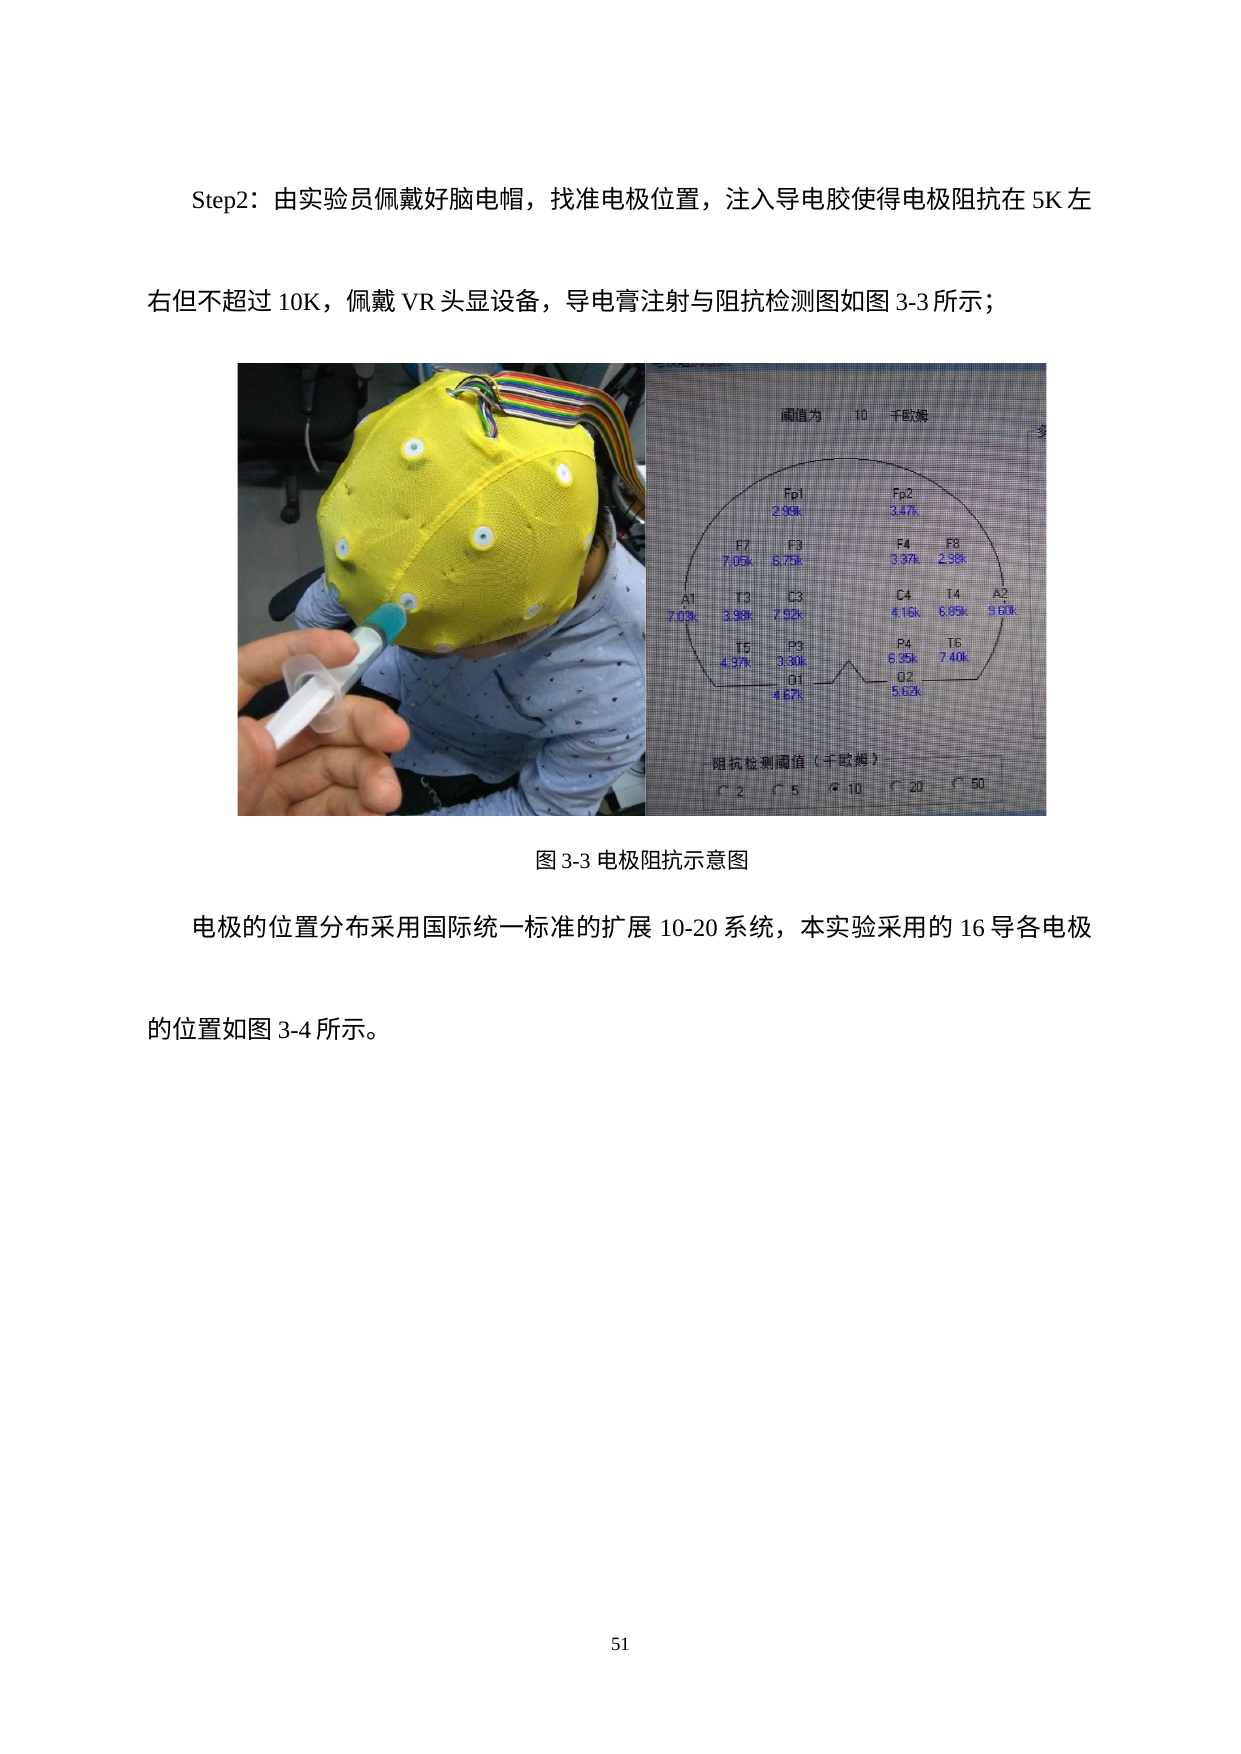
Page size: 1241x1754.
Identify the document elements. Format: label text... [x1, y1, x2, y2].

text Step2：由实验员佩戴好脑电帽，找准电极位置，注入导电胶使得电极阻抗在5K左右但不超过10K，佩戴VR头显设备，导电膏注射与阻抗检测图如图3-3所示； [148, 164, 1092, 334]
picture [237, 363, 1047, 816]
text 电极的位置分布采用国际统一标准的扩展10-20系统，本实验采用的16导各电极的位置如图3-4所示。 [148, 891, 1092, 1061]
text 图3-3 电极阻抗示意图 [148, 842, 1092, 876]
